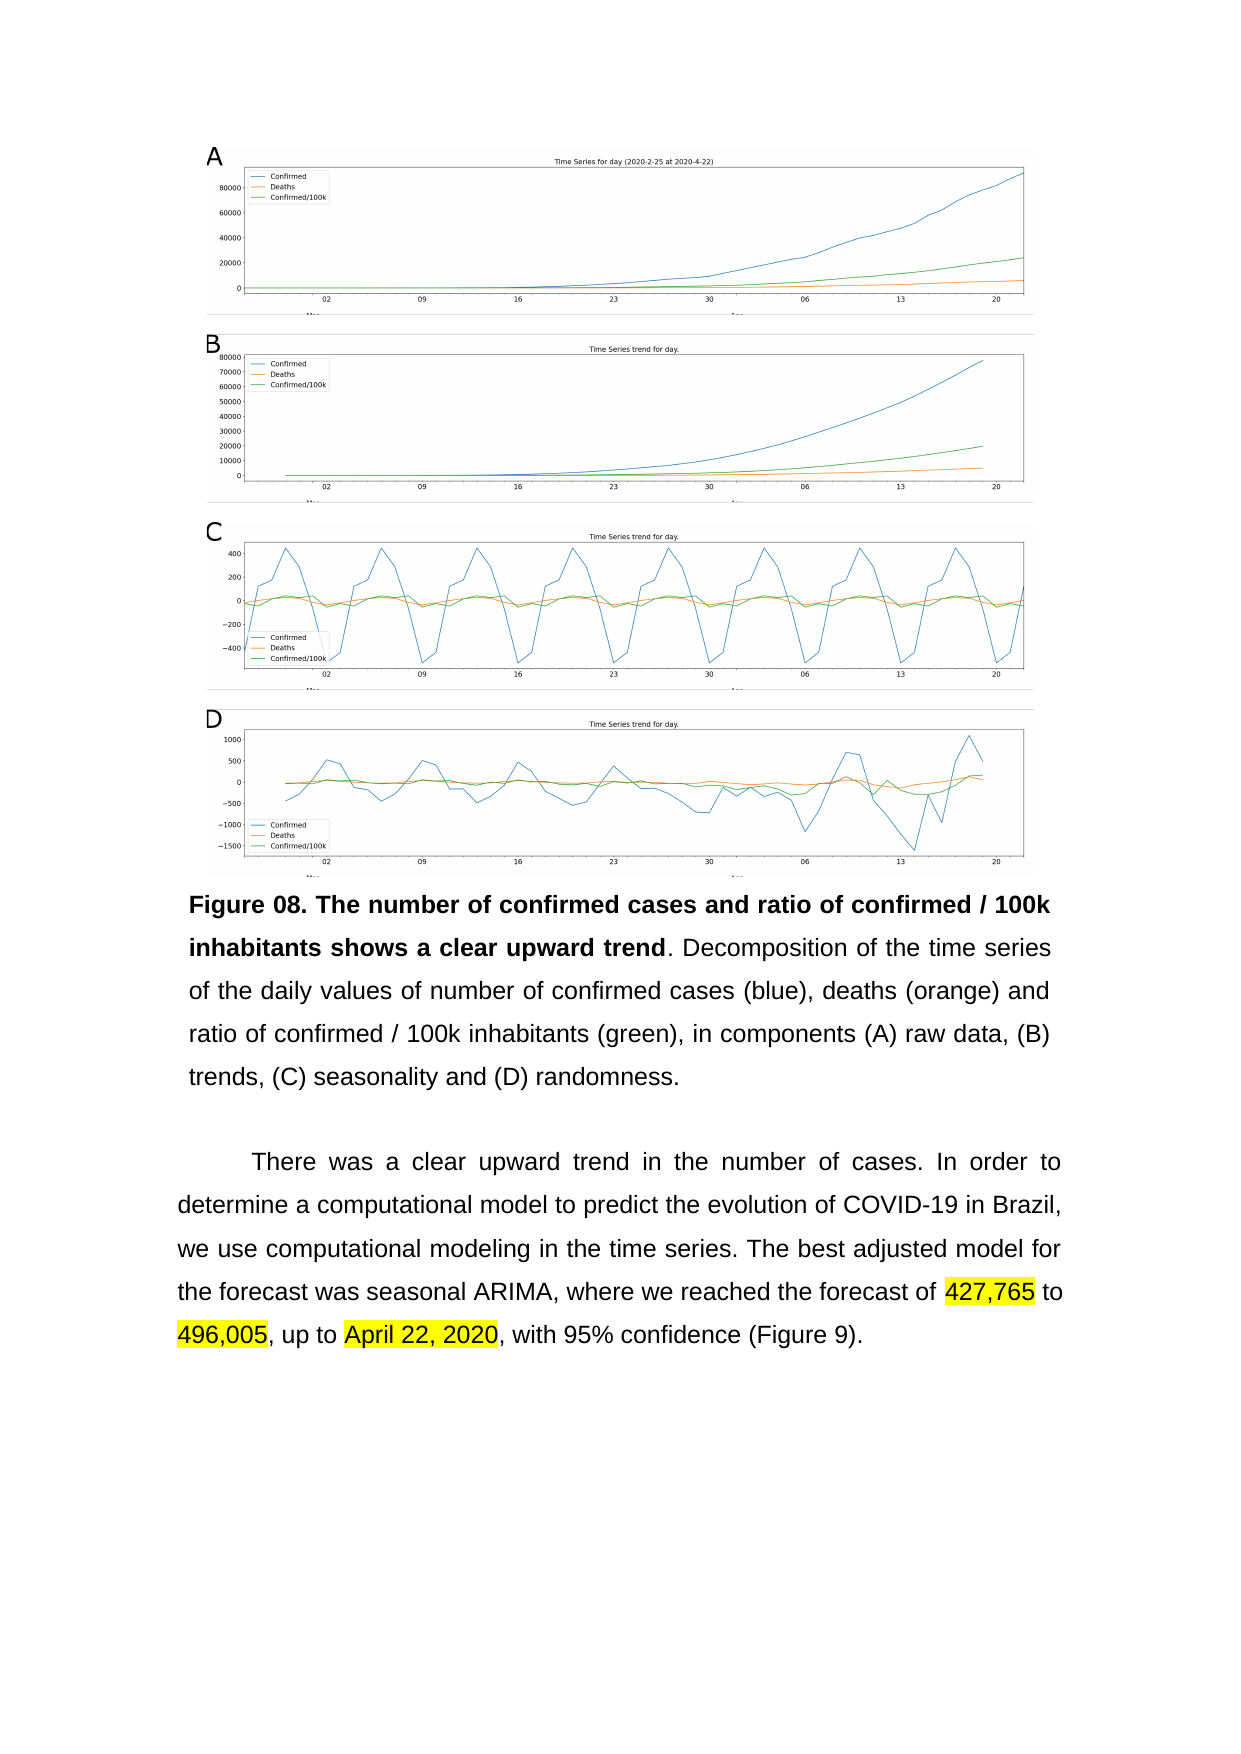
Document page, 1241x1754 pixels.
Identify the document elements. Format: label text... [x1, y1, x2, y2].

text There was a clear upward trend in the number of cases. In order to determine a computational model to predict the evolution of COVID-19 in Brazil, we use computational modeling in the time series. The best adjusted model for the forecast was seasonal ARIMA, where we reached the forecast of 427,765 to 496,005, up to April 22, 2020, with 95% confidence (Figure 9). [177, 1147, 1063, 1348]
table_header [177, 148, 1063, 890]
picture [206, 147, 1034, 877]
table_cell Figure 08. The number of confirmed cases and ratio of confirmed / 100k inhabitants shows a clear upward trend. Decomposition of the time series of the daily values of number of confirmed cases (blue), deaths (orange) and ratio of confirmed / 100k inhabitants (green), in components (A) raw data, (B) trends, (C) seasonality and (D) randomness. [177, 890, 1063, 1104]
